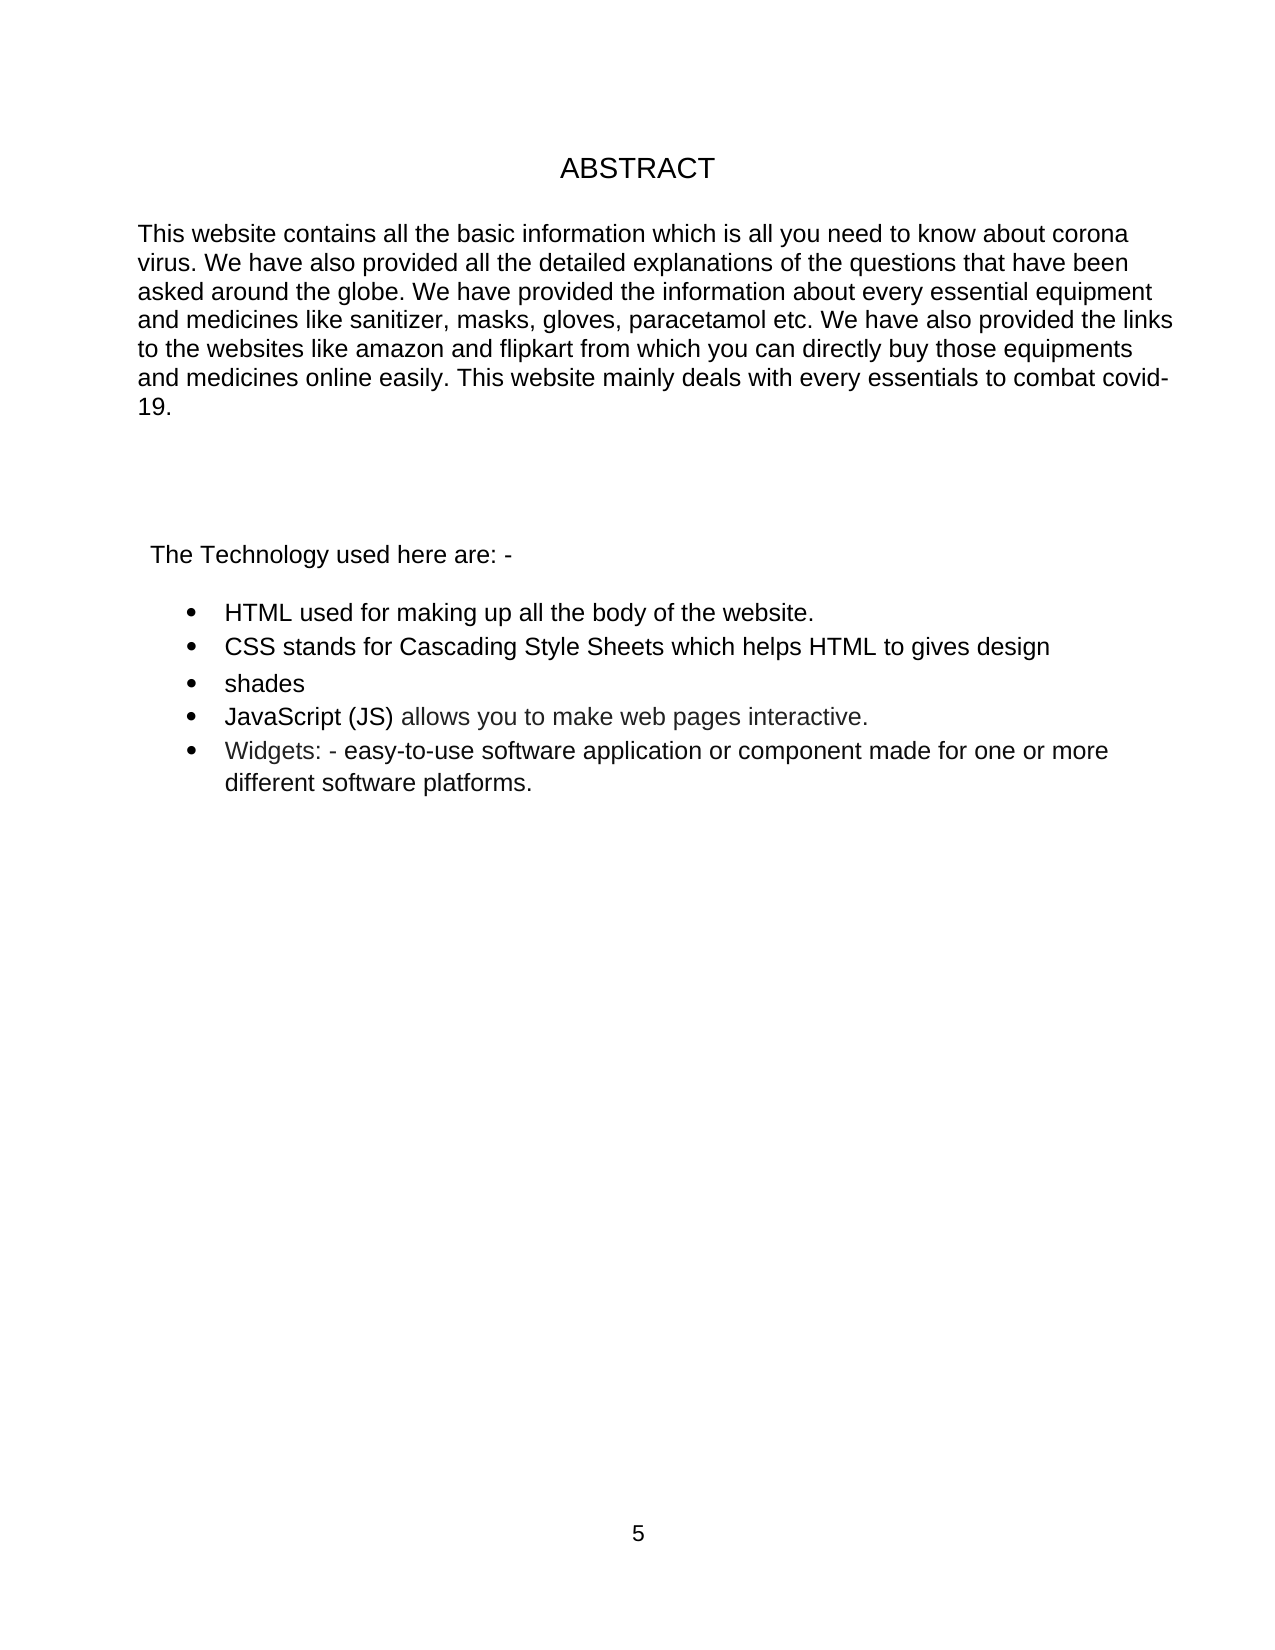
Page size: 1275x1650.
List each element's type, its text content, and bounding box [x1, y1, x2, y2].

list shades [187, 669, 1125, 698]
list CSS stands for Cascading Style Sheets which helps HTML to gives design [187, 632, 1125, 661]
text This website contains all the basic information which is all you need to know about corona virus. We have also provided all the detailed explanations of the questions that have been asked around the globe. We have provided the information about every essential equipment and medicines like sanitizer, masks, gloves, paracetamol etc. We have also provided the links to the websites like amazon and flipkart from which you can directly buy those equipments and medicines online easily. This website mainly deals with every essentials to combat covid-19. [137, 219, 1179, 420]
list JavaScript (JS) allows you to make web pages interactive. [187, 702, 1179, 731]
subtitle ABSTRACT [137, 152, 1137, 185]
list Widgets: - easy-to-use software application or component made for one or more different software platforms. [187, 736, 1125, 797]
text The Technology used here are: - [150, 541, 1179, 569]
subtitle HTML used for making up all the body of the website. [187, 598, 1179, 627]
